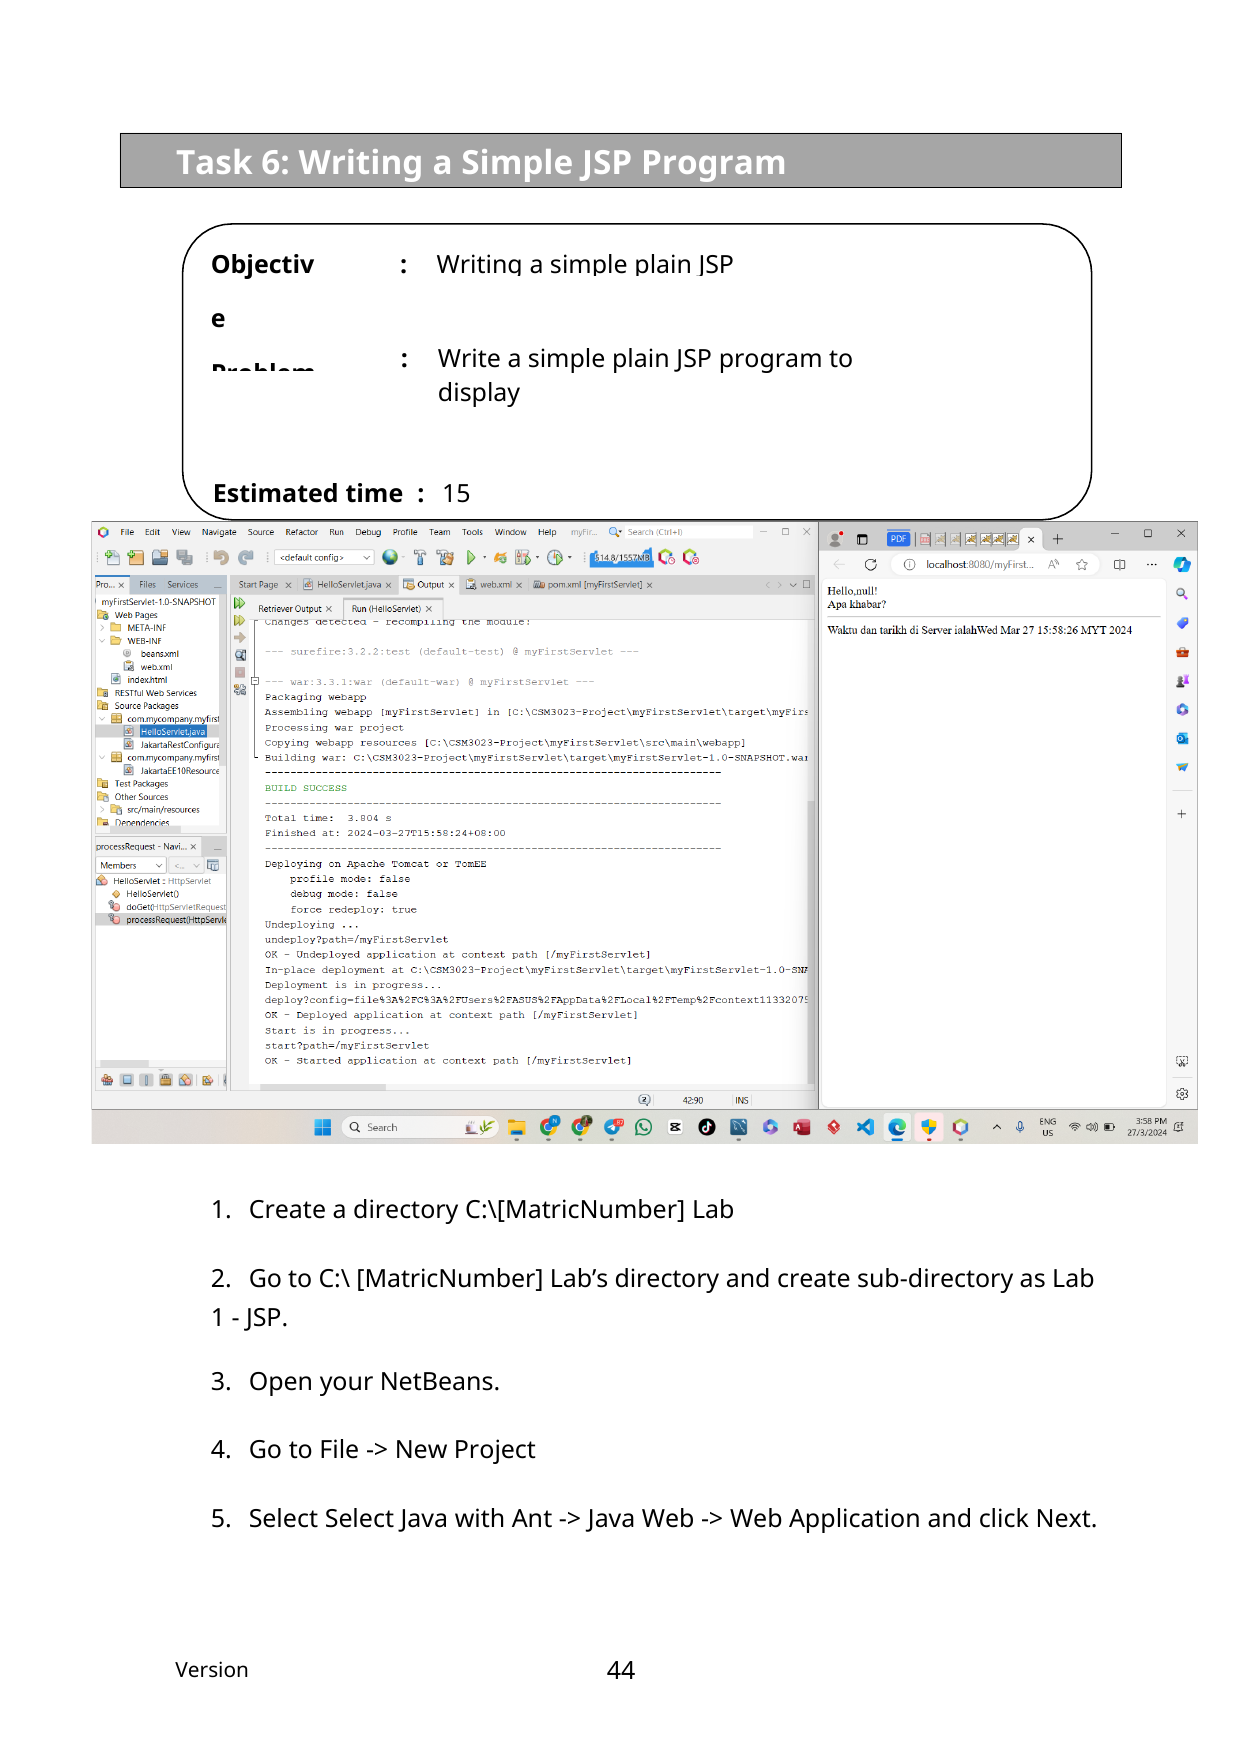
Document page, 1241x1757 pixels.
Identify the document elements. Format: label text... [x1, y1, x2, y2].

list Go to C:\ [MatricNumber] Lab’s directory and create sub-directory as Lab 1 - JSP. [211, 1261, 1109, 1334]
list Create a directory C:\[MatricNumber] Lab [211, 1192, 1198, 1226]
list Select Select Java with Ant -> Java Web -> Web Application and click Next. [211, 1501, 1198, 1535]
picture [91, 521, 1198, 1144]
list Go to File -> New Project [211, 1432, 1198, 1466]
list Open your NetBeans. [211, 1364, 1198, 1398]
